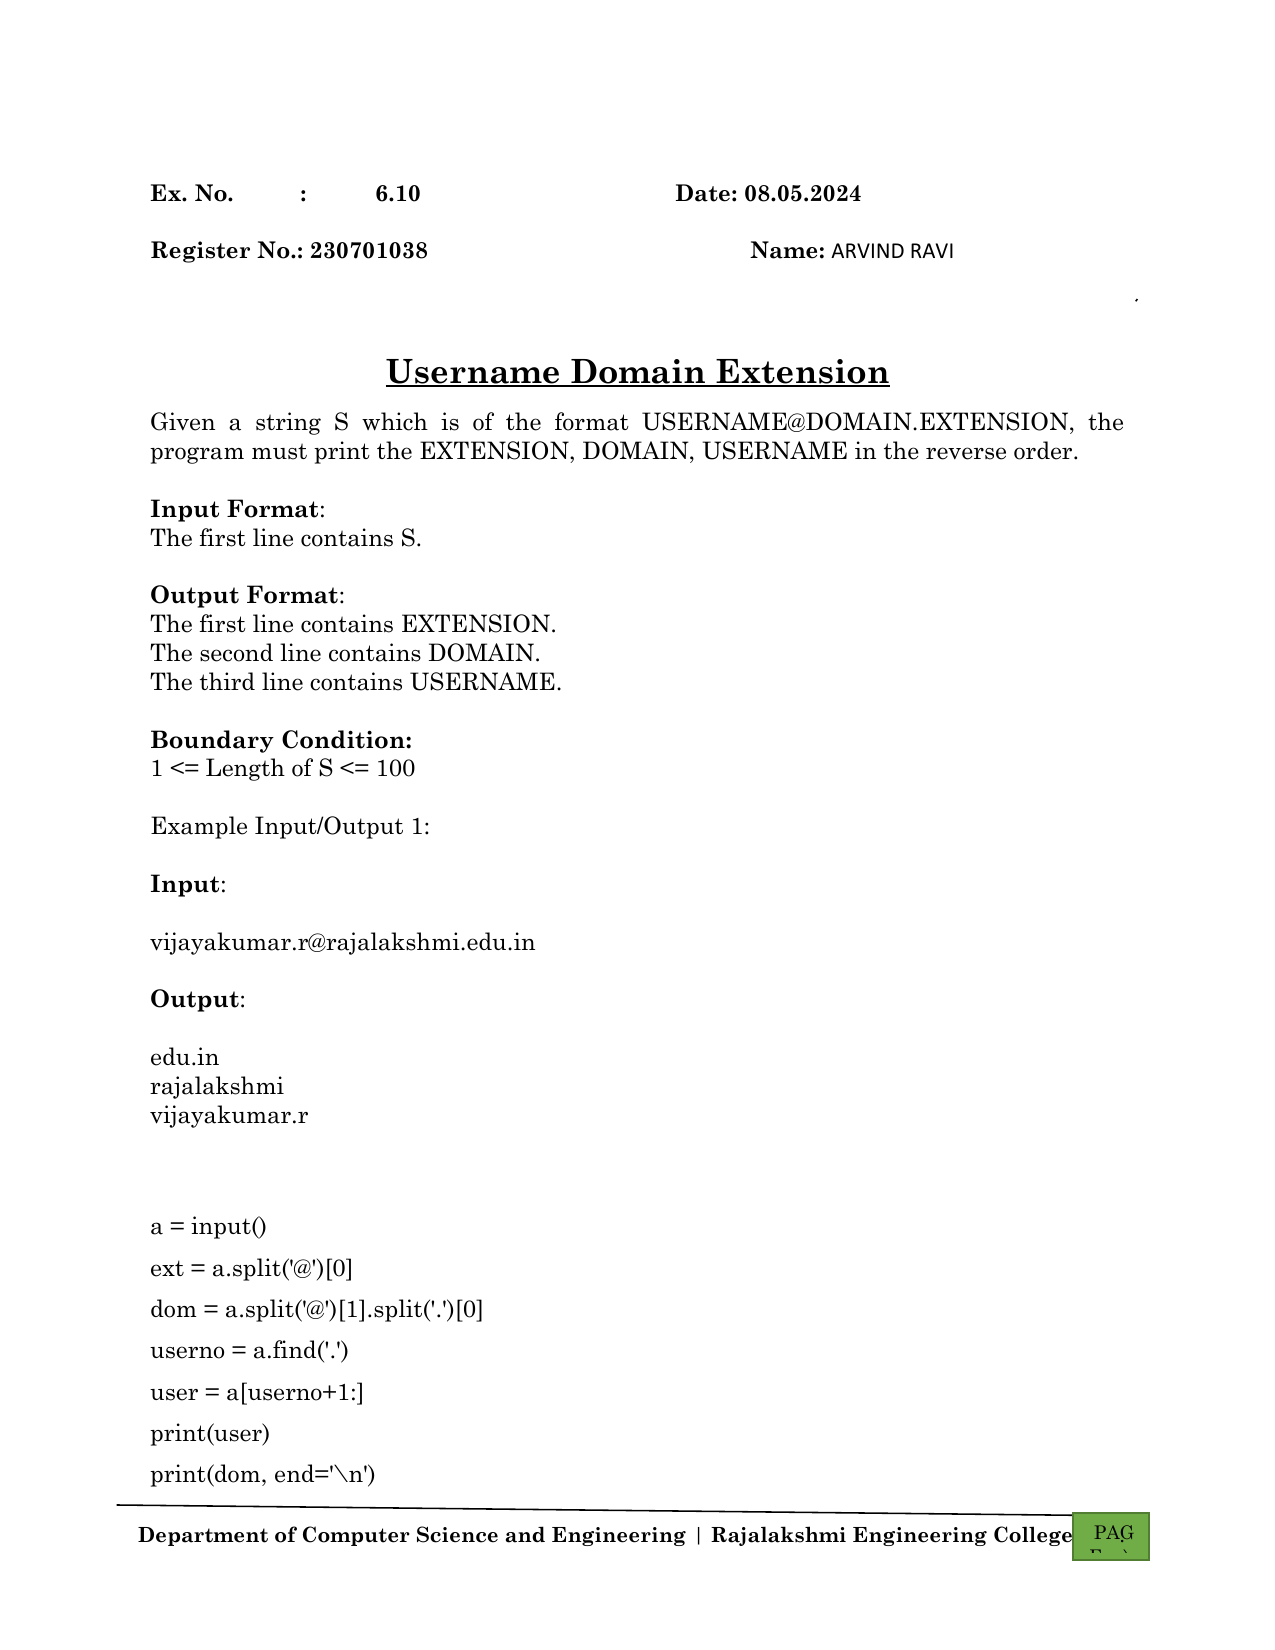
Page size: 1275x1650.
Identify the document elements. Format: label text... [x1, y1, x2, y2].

text 1 <= Length of S <= 100 [150, 753, 1125, 782]
text The first line contains S. [150, 522, 1125, 551]
text user = a[userno+1:] [150, 1376, 1125, 1405]
text vijayakumar.r@rajalakshmi.edu.in [150, 926, 1125, 955]
text The first line contains EXTENSION. [150, 609, 1125, 638]
text Register No.: 230701038 Name: ARVIND RAVI [150, 236, 1125, 264]
text dom = a.split('@')[1].split('.')[0] [150, 1294, 1125, 1323]
text Input Format: [150, 493, 1125, 522]
text Output Format: [150, 580, 1125, 609]
text Ex. No. : 6.10 Date: 08.05.2024 [150, 179, 1125, 207]
text The third line contains USERNAME. [150, 667, 1125, 696]
text a = input() [150, 1211, 1125, 1240]
text print(user) [150, 1418, 1125, 1447]
text Output: [150, 984, 1125, 1013]
text The second line contains DOMAIN. [150, 638, 1125, 667]
text edu.in [150, 1042, 1125, 1071]
text Boundary Condition: [150, 724, 1125, 753]
text vijayakumar.r [150, 1099, 1125, 1128]
text Given a string S which is of the format USERNAME@DOMAIN.EXTENSION, the program must print the EXTENSION, DOMAIN, USERNAME in the reverse order. [150, 407, 1125, 465]
text Username Domain Extension [150, 350, 1125, 390]
text Example Input/Output 1: [150, 811, 1125, 840]
text userno = a.find('.') [150, 1335, 1125, 1364]
text Input: [150, 869, 1125, 897]
text print(dom, end='\n') [150, 1459, 1125, 1488]
text rajalakshmi [150, 1071, 1125, 1099]
text ext = a.split('@')[0] [150, 1252, 1125, 1281]
